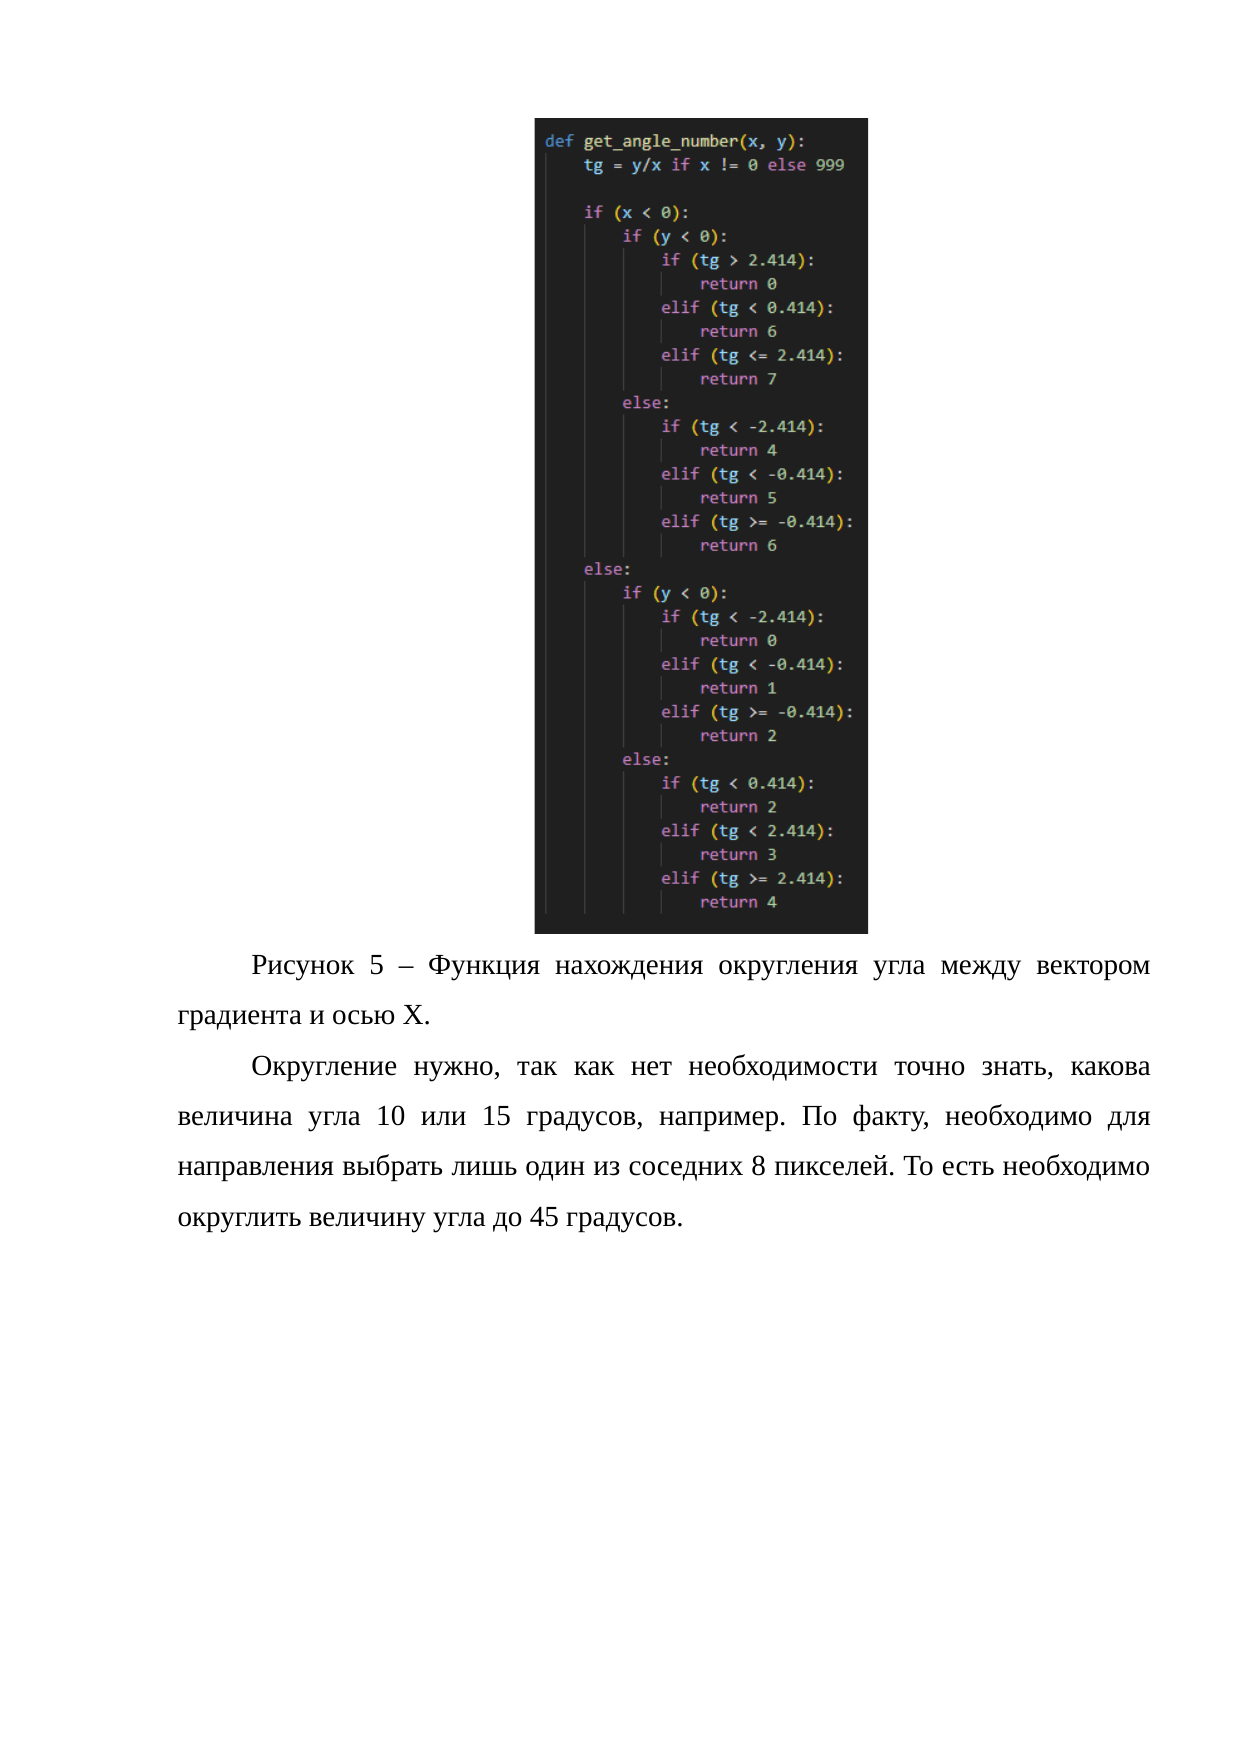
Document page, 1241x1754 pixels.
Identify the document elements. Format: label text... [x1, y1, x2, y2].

text Округление нужно, так как нет необходимости точно знать, какова величина угла 10 или 15 градусов, например. По факту, необходимо для направления выбрать лишь один из соседних 8 пикселей. То есть необходимо округлить величину угла до 45 градусов. [177, 1048, 1152, 1232]
text Рисунок 5 – Функция нахождения округления угла между вектором градиента и осью Х. [177, 947, 1152, 1031]
picture [534, 118, 869, 934]
